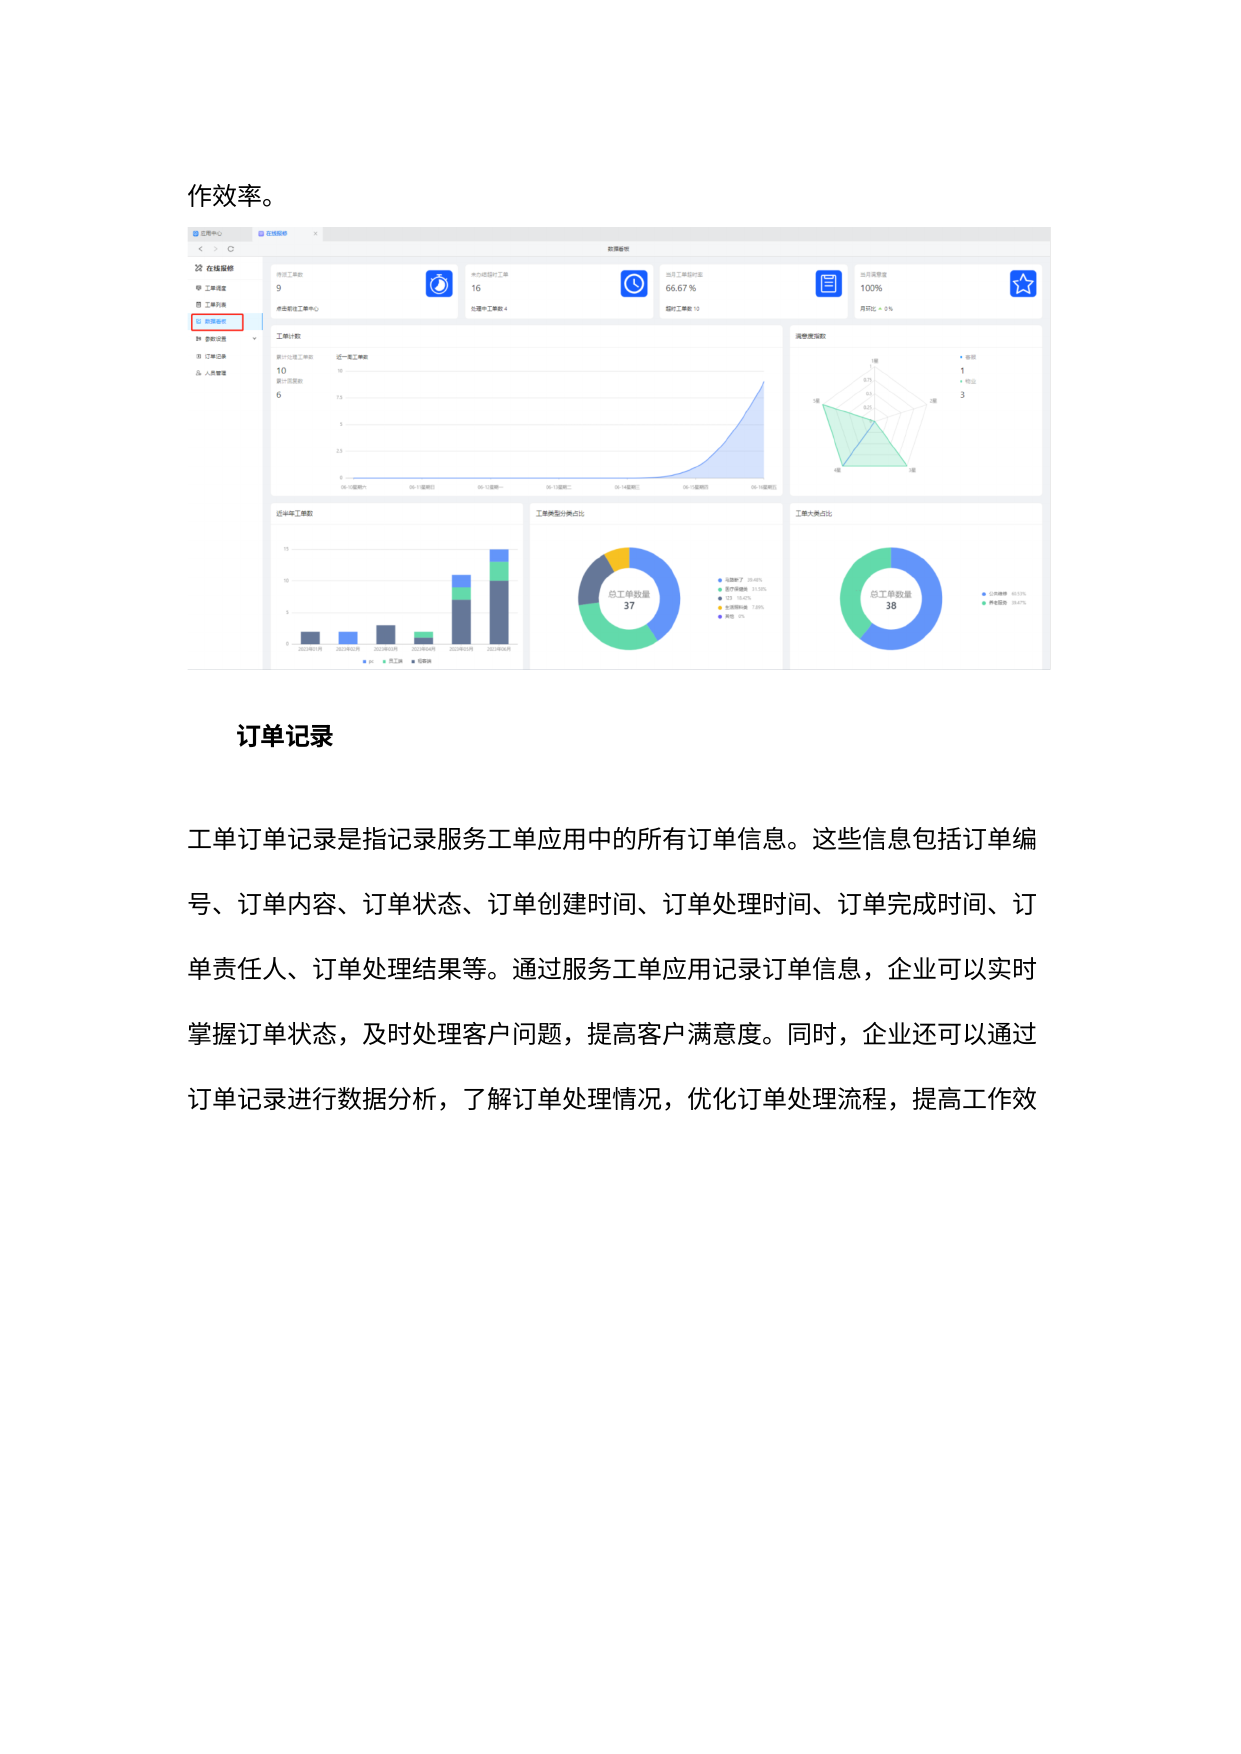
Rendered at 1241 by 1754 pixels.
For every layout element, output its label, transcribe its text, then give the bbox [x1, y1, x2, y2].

picture [187, 227, 1050, 670]
subtitle 订单记录 [187, 702, 1053, 767]
text 工单订单记录是指记录服务工单应用中的所有订单信息。这些信息包括订单编号、订单内容、订单状态、订单创建时间、订单处理时间、订单完成时间、订单责任人、订单处理结果等。通过服务工单应用记录订单信息，企业可以实时掌握订单状态，及时处理客户问题，提高客户满意度。同时，企业还可以通过订单记录进行数据分析，了解订单处理情况，优化订单处理流程，提高工作效率。 [187, 805, 1053, 1130]
